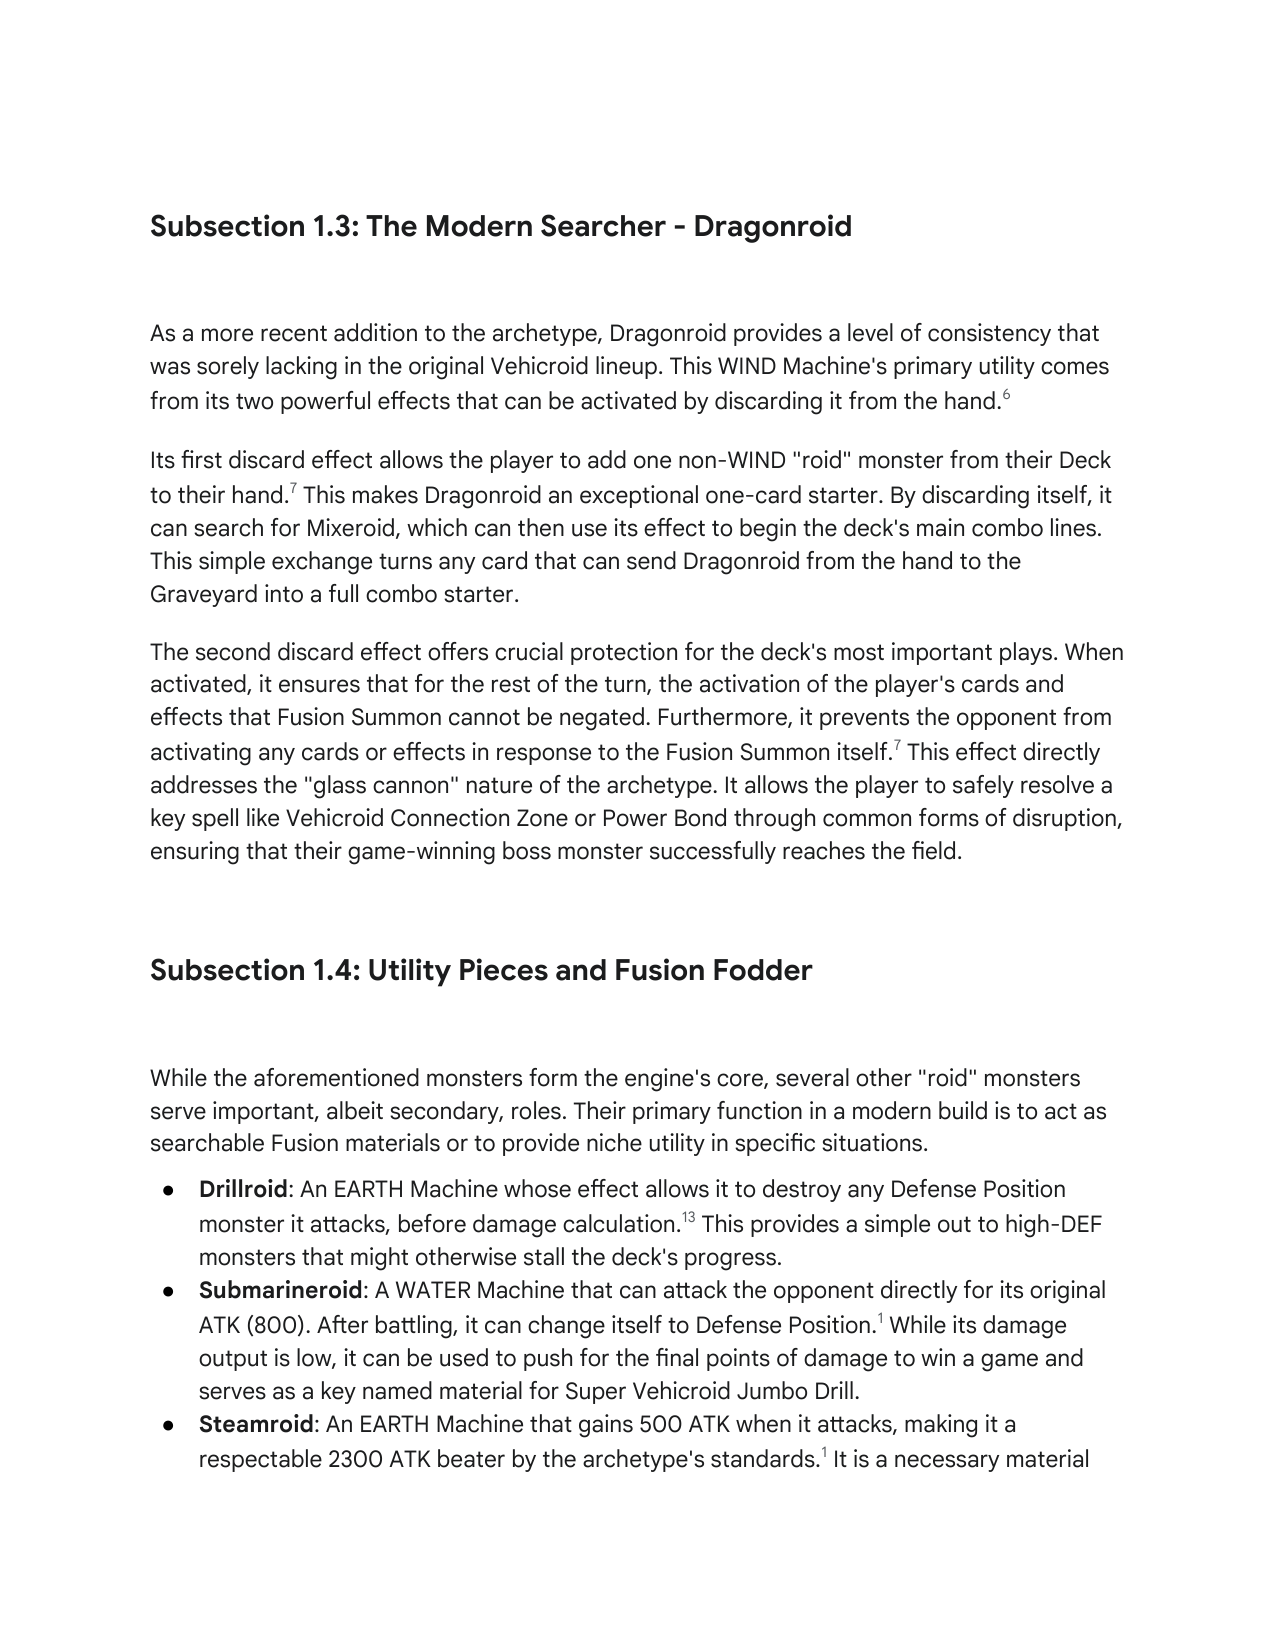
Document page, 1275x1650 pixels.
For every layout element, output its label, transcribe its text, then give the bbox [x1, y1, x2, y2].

subtitle Subsection 1.4: Utility Pieces and Fusion Fodder [150, 952, 1125, 989]
subtitle Subsection 1.3: The Modern Searcher - Dragonroid [150, 208, 1125, 244]
text While the aforementioned monsters form the engine's core, several other "roid" monsters serve important, albeit secondary, roles. Their primary function in a modern build is to act as searchable Fusion materials or to provide niche utility in specific situations. [150, 1064, 1125, 1158]
text As a more recent addition to the archetype, Dragonroid provides a level of consistency that was sorely lacking in the original Vehicroid lineup. This WIND Machine's primary utility comes from its two powerful effects that can be activated by discarding it from the hand.6 [150, 319, 1125, 417]
text The second discard effect offers crucial protection for the deck's most important plays. When activated, it ensures that for the rest of the turn, the activation of the player's cards and effects that Fusion Summon cannot be negated. Furthermore, it prevents the opponent from activating any cards or effects in response to the Fusion Summon itself.7 This effect directly addresses the "glass cannon" nature of the archetype. It allows the player to safely resolve a key spell like Vehicroid Connection Zone or Power Bond through common forms of disruption, ensuring that their game-winning boss monster successfully reaches the field. [150, 638, 1125, 866]
list Submarineroid: A WATER Machine that can attack the opponent directly for its original ATK (800). After battling, it can change itself to Defense Position.1 While its damage output is low, it can be used to push for the final points of damage to win a game and serves as a key named material for Super Vehicroid Jumbo Drill. [161, 1276, 1125, 1406]
text Its first discard effect allows the player to add one non-WIND "roid" monster from their Deck to their hand.7 This makes Dragonroid an exceptional one-card starter. By discarding itself, it can search for Mixeroid, which can then use its effect to begin the deck's main combo lines. This simple exchange turns any card that can send Dragonroid from the hand to the Graveyard into a full combo starter. [150, 446, 1125, 609]
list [161, 1410, 1125, 1474]
list Drillroid: An EARTH Machine whose effect allows it to destroy any Defense Position monster it attacks, before damage calculation.13 This provides a simple out to high-DEF monsters that might otherwise stall the deck's progress. [161, 1175, 1125, 1272]
